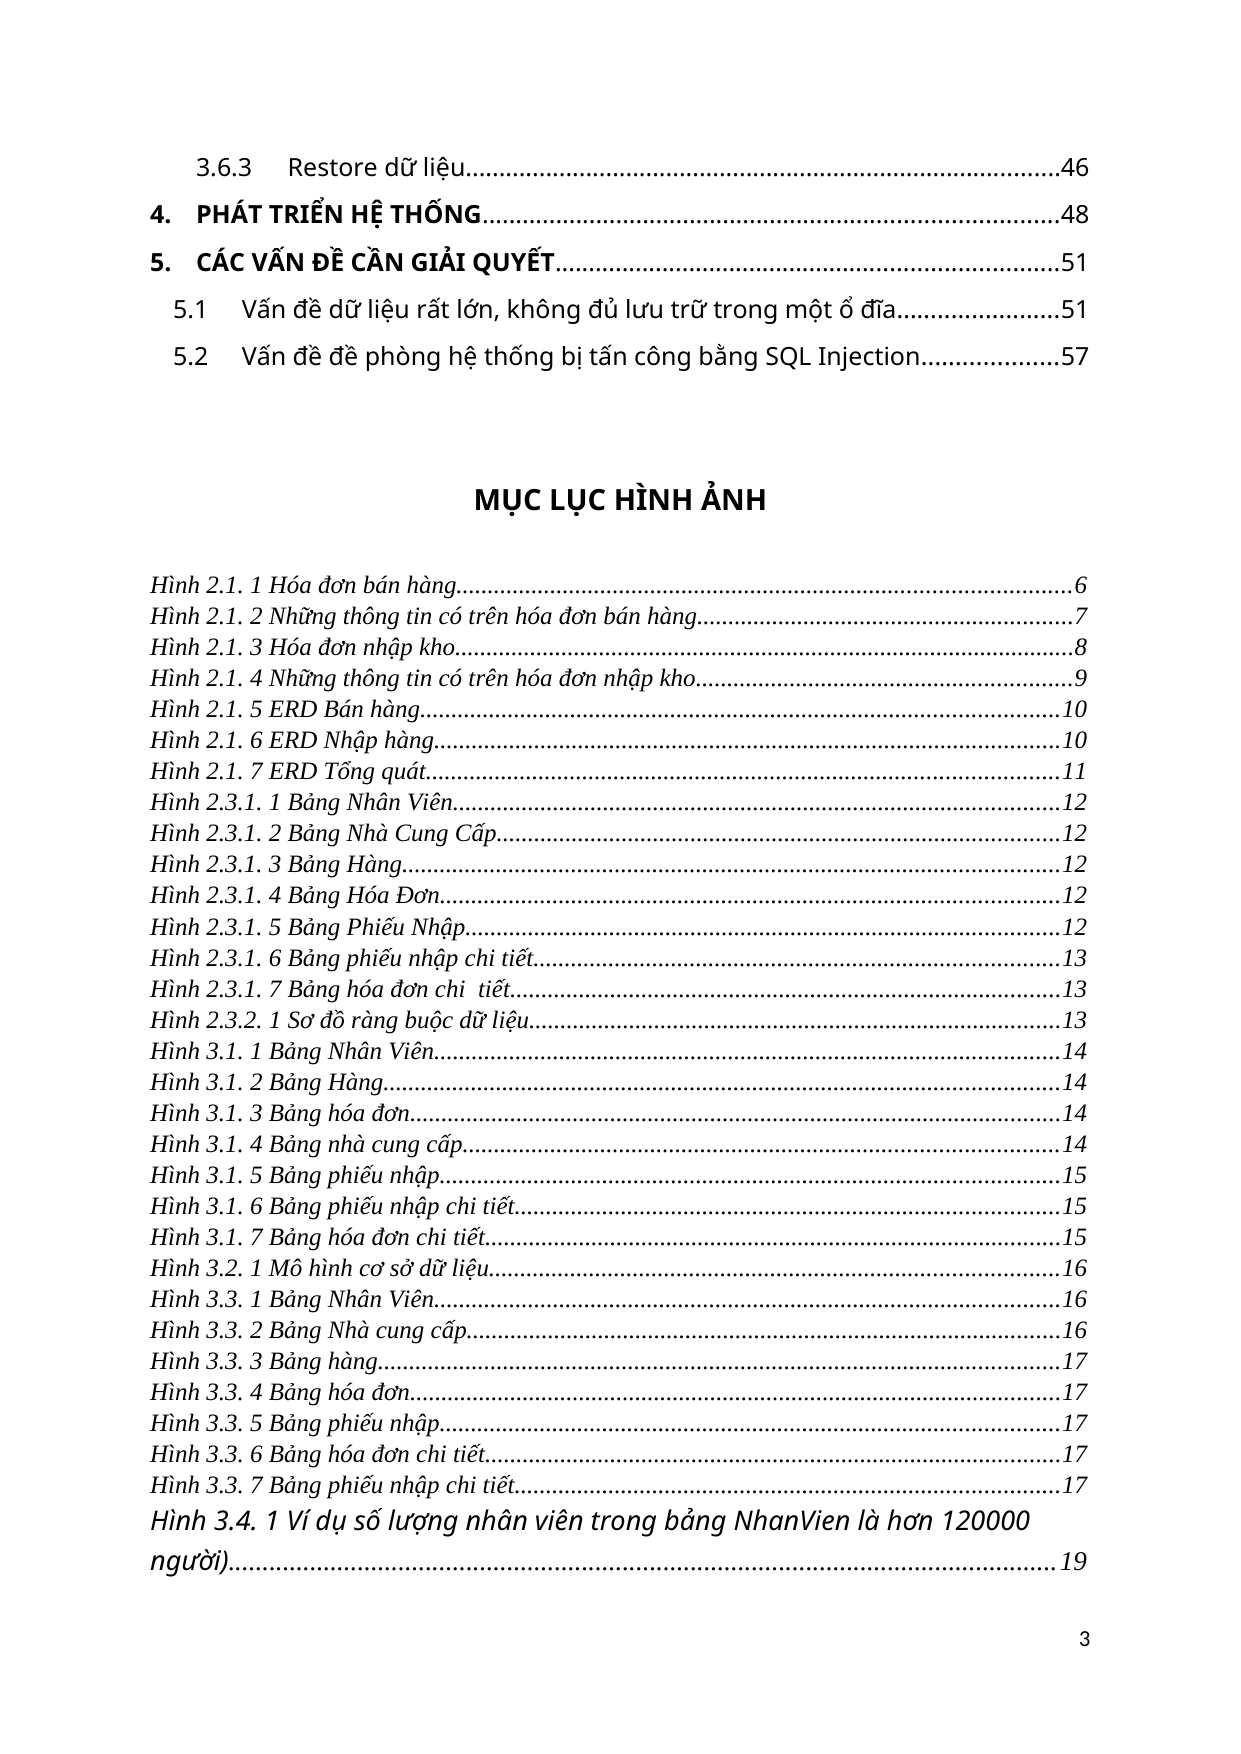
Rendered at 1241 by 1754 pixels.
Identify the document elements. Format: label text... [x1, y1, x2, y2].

text Hình 3.3. 2 Bảng Nhà cung cấp 16 [150, 1315, 1090, 1344]
text Hình 3.1. 5 Bảng phiếu nhập 15 [150, 1160, 1090, 1189]
text Hình 2.3.1. 1 Bảng Nhân Viên 12 [150, 787, 1090, 816]
text Hình 2.3.1. 5 Bảng Phiếu Nhập 12 [150, 912, 1090, 940]
text Hình 3.3. 7 Bảng phiếu nhập chi tiết 17 [150, 1470, 1090, 1499]
text Hình 2.1. 5 ERD Bán hàng 10 [150, 694, 1090, 723]
text Hình 2.1. 1 Hóa đơn bán hàng 6 [150, 570, 1090, 599]
text Hình 3.1. 6 Bảng phiếu nhập chi tiết 15 [150, 1191, 1090, 1220]
text Hình 3.2. 1 Mô hình cơ sở dữ liệu 16 [150, 1253, 1090, 1282]
text Hình 2.3.1. 3 Bảng Hàng 12 [150, 849, 1090, 878]
text MỤC LỤC HÌNH ẢNH [150, 480, 1090, 519]
text Hình 2.3.2. 1 Sơ đồ ràng buộc dữ liệu 13 [150, 1005, 1090, 1033]
text Hình 2.3.1. 7 Bảng hóa đơn chi tiết 13 [150, 974, 1090, 1002]
text Hình 3.3. 1 Bảng Nhân Viên 16 [150, 1284, 1090, 1313]
text Hình 3.3. 4 Bảng hóa đơn 17 [150, 1377, 1090, 1406]
text Hình 2.1. 4 Những thông tin có trên hóa đơn nhập kho 9 [150, 663, 1090, 692]
text Hình 3.3. 3 Bảng hàng 17 [150, 1346, 1090, 1375]
text Hình 3.4. 1 Ví dụ số lượng nhân viên trong bảng NhanVien là hơn 120000 người) 19 [150, 1501, 1090, 1578]
text Hình 2.3.1. 2 Bảng Nhà Cung Cấp 12 [150, 818, 1090, 847]
text Hình 2.1. 6 ERD Nhập hàng 10 [150, 725, 1090, 754]
text Hình 3.1. 1 Bảng Nhân Viên 14 [150, 1036, 1090, 1064]
text Hình 2.1. 2 Những thông tin có trên hóa đơn bán hàng 7 [150, 601, 1090, 630]
text Hình 3.1. 3 Bảng hóa đơn 14 [150, 1098, 1090, 1127]
text Hình 3.3. 5 Bảng phiếu nhập 17 [150, 1408, 1090, 1437]
text Hình 3.1. 4 Bảng nhà cung cấp 14 [150, 1129, 1090, 1158]
text Hình 3.3. 6 Bảng hóa đơn chi tiết 17 [150, 1439, 1090, 1468]
text Hình 2.3.1. 6 Bảng phiếu nhập chi tiết 13 [150, 943, 1090, 971]
text Hình 3.1. 2 Bảng Hàng 14 [150, 1067, 1090, 1096]
text Hình 2.1. 3 Hóa đơn nhập kho 8 [150, 632, 1090, 661]
text Hình 3.1. 7 Bảng hóa đơn chi tiết 15 [150, 1222, 1090, 1251]
text Hình 2.1. 7 ERD Tổng quát 11 [150, 756, 1090, 785]
text Hình 2.3.1. 4 Bảng Hóa Đơn 12 [150, 881, 1090, 909]
